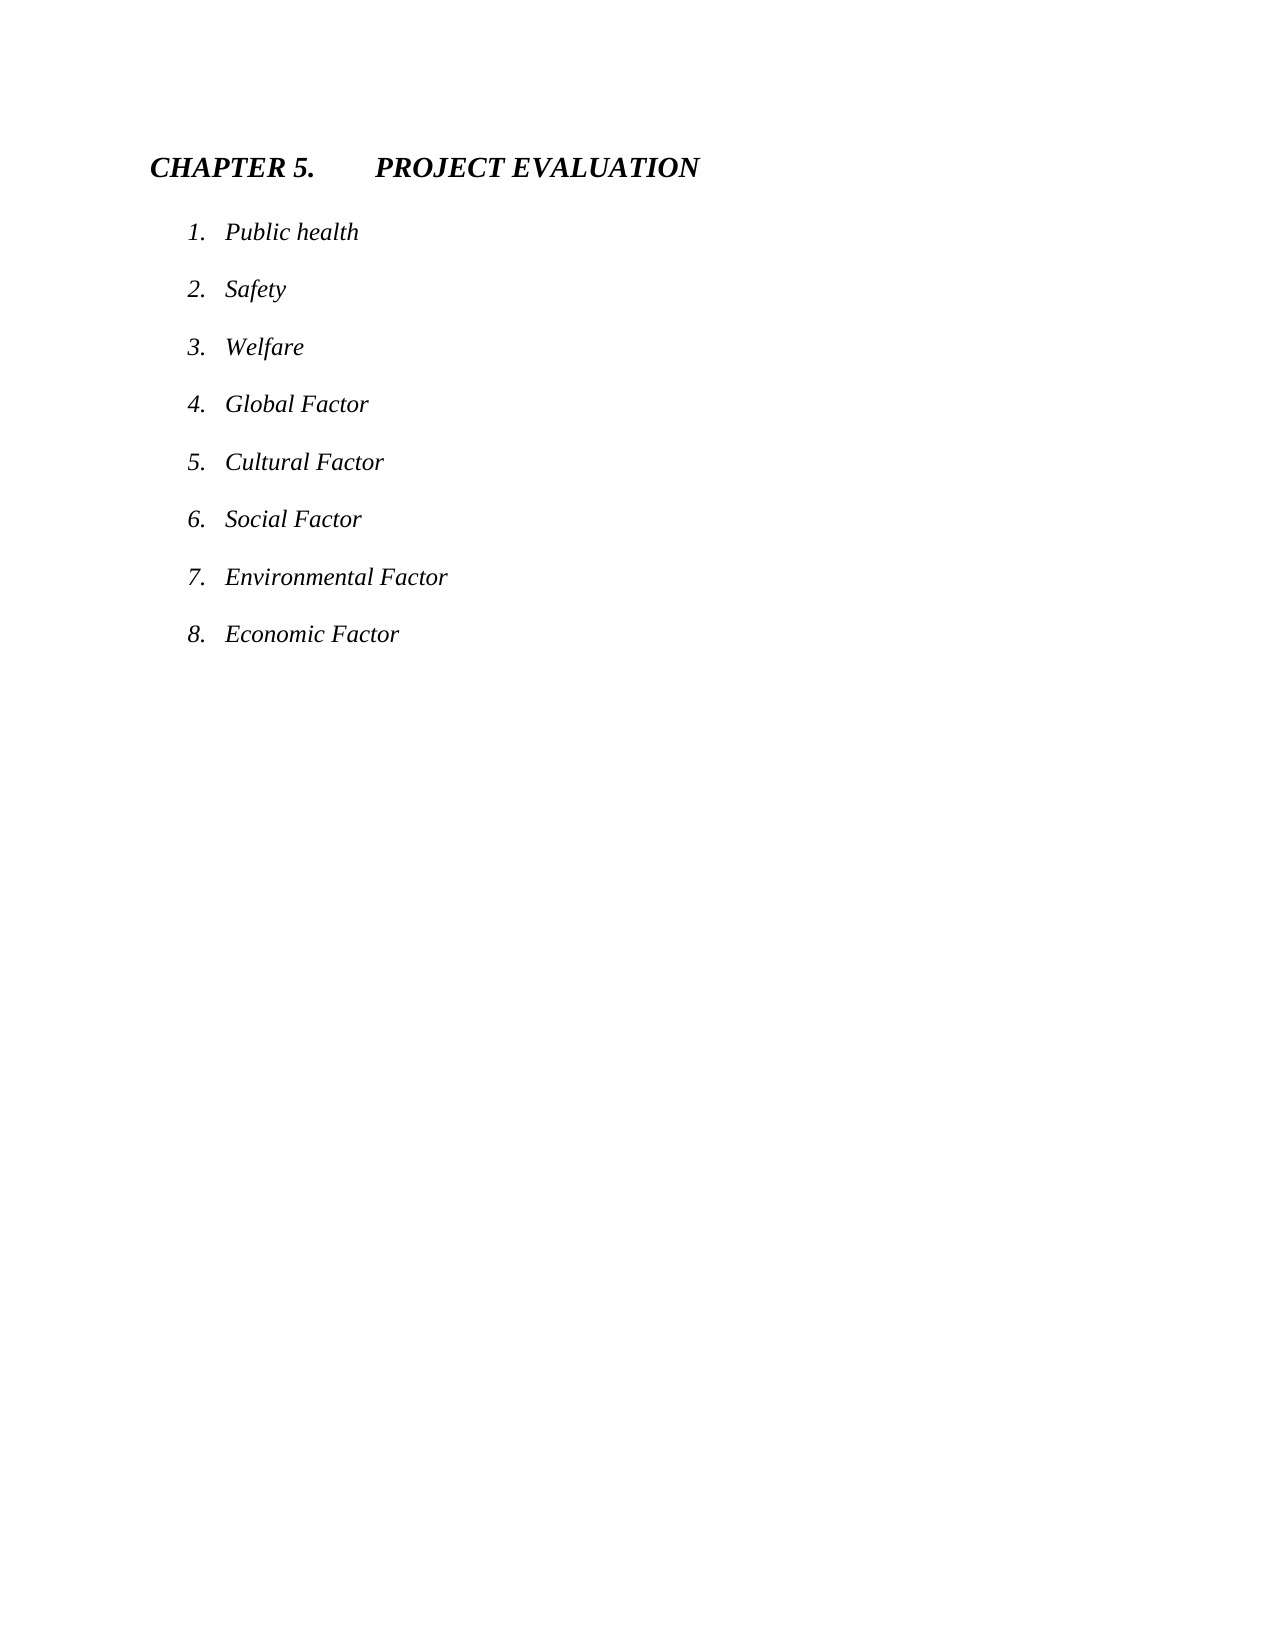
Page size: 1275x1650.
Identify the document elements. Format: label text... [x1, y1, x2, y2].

list Social Factor [187, 504, 1125, 533]
list Cultural Factor [187, 447, 1125, 476]
list Safety [187, 274, 1125, 303]
list Environmental Factor [187, 562, 1125, 591]
list Public health [187, 217, 1125, 246]
list Global Factor [187, 389, 1125, 418]
list Welfare [187, 332, 1125, 361]
text CHAPTER 5. PROJECT EVALUATION [150, 150, 1125, 183]
list Economic Factor [187, 619, 1125, 648]
